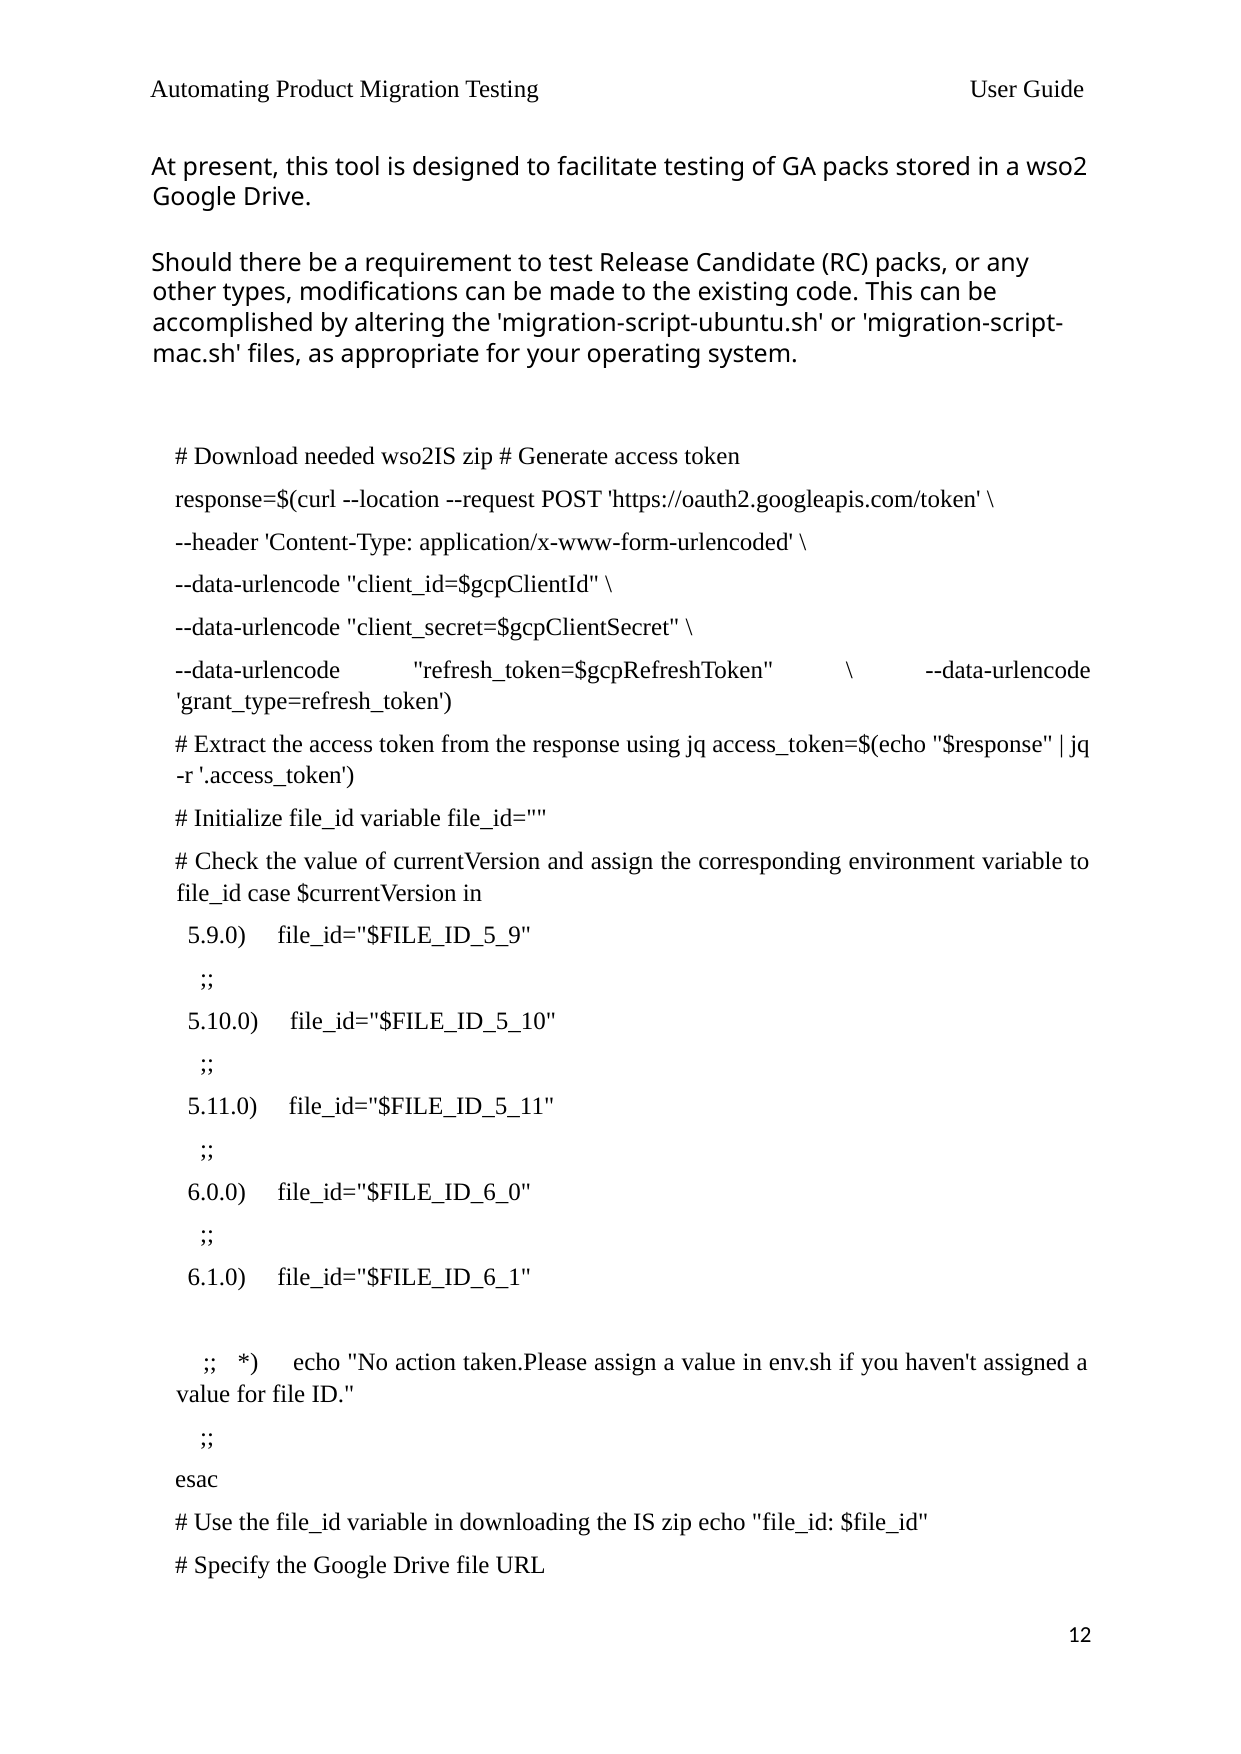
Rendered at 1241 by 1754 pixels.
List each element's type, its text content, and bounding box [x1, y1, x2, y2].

text At present, this tool is designed to facilitate testing of GA packs stored in a wso2 Google Drive. [151, 151, 1091, 213]
text 5.9.0) file_id="$FILE_ID_5_9" [175, 920, 1091, 949]
text --data-urlencode "client_secret=$gcpClientSecret" \ [175, 612, 1091, 641]
text ;; [175, 963, 1091, 992]
text # Specify the Google Drive file URL [175, 1550, 1091, 1578]
text 5.10.0) file_id="$FILE_ID_5_10" [175, 1006, 1091, 1034]
text ;; *) echo "No action taken.Please assign a value in env.sh if you haven't assigned a value for file ID." [175, 1347, 1091, 1408]
text 6.1.0) file_id="$FILE_ID_6_1" [175, 1262, 1091, 1291]
text # Check the value of currentVersion and assign the corresponding environment variable to file_id case $currentVersion in [175, 846, 1091, 906]
text --header 'Content-Type: application/x-www-form-urlencoded' \ [175, 527, 1091, 555]
text # Use the file_id variable in downloading the IS zip echo "file_id: $file_id" [175, 1507, 1091, 1536]
text ;; [175, 1048, 1091, 1077]
text response=$(curl --location --request POST 'https://oauth2.googleapis.com/token' \ [175, 484, 1091, 513]
text # Initialize file_id variable file_id="" [175, 803, 1091, 832]
text --data-urlencode "client_id=$gcpClientId" \ [175, 569, 1091, 598]
text ;; [175, 1219, 1091, 1248]
text --data-urlencode "refresh_token=$gcpRefreshToken" \ --data-urlencode 'grant_type=refresh_token') [175, 655, 1091, 715]
text esac [175, 1464, 1091, 1493]
text # Extract the access token from the response using jq access_token=$(echo "$response" | jq -r '.access_token') [175, 729, 1091, 789]
text ;; [175, 1422, 1091, 1450]
text # Download needed wso2IS zip # Generate access token [175, 441, 1091, 470]
text Should there be a requirement to test Release Candidate (RC) packs, or any other types, modifications can be made to the existing code. This can be accomplished by altering the 'migration-script-ubuntu.sh' or 'migration-script-mac.sh' files, as appropriate for your operating system. [151, 247, 1091, 369]
text 6.0.0) file_id="$FILE_ID_6_0" [175, 1177, 1091, 1205]
text ;; [175, 1134, 1091, 1163]
text 5.11.0) file_id="$FILE_ID_5_11" [175, 1091, 1091, 1120]
